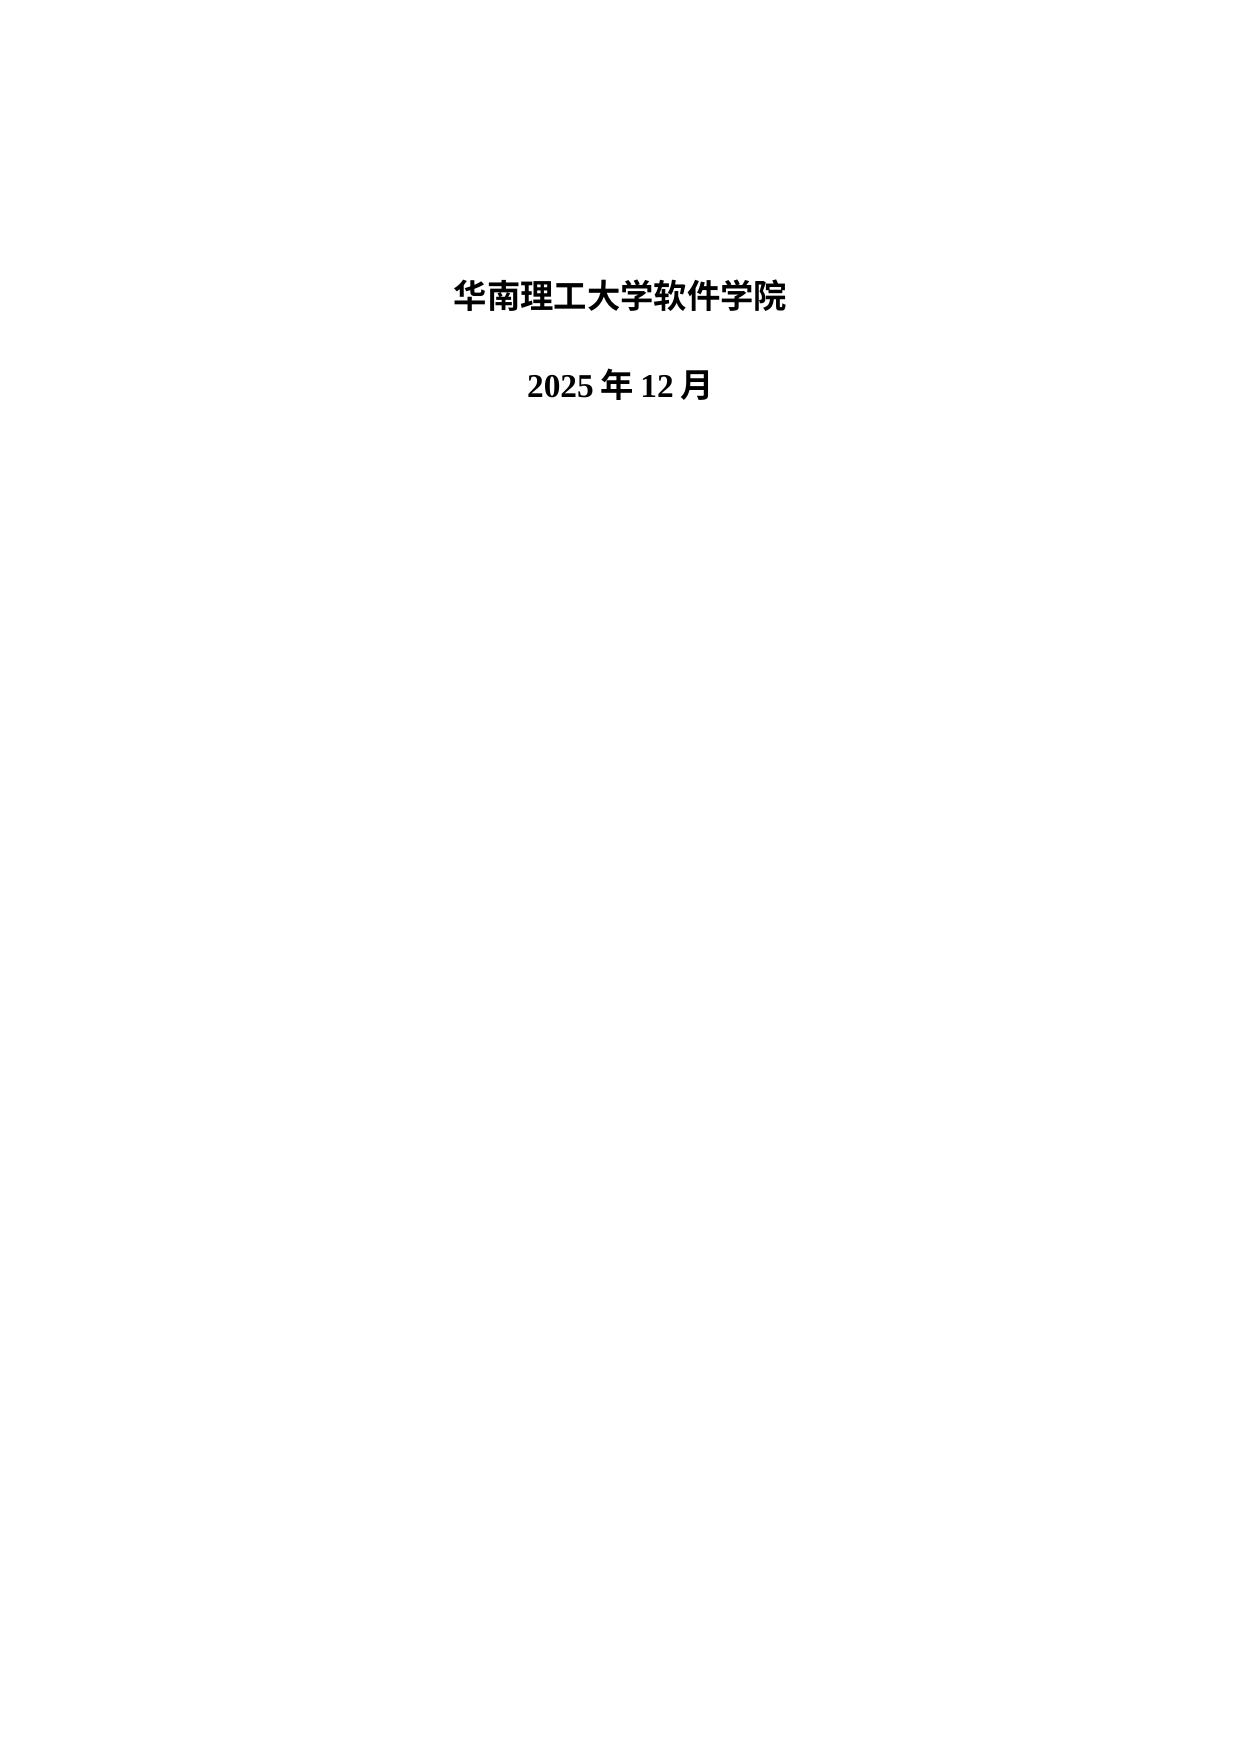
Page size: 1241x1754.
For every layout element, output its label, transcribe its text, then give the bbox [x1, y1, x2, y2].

text 华南理工大学软件学院 [187, 261, 1053, 326]
text 2025年12月 [187, 350, 1053, 415]
